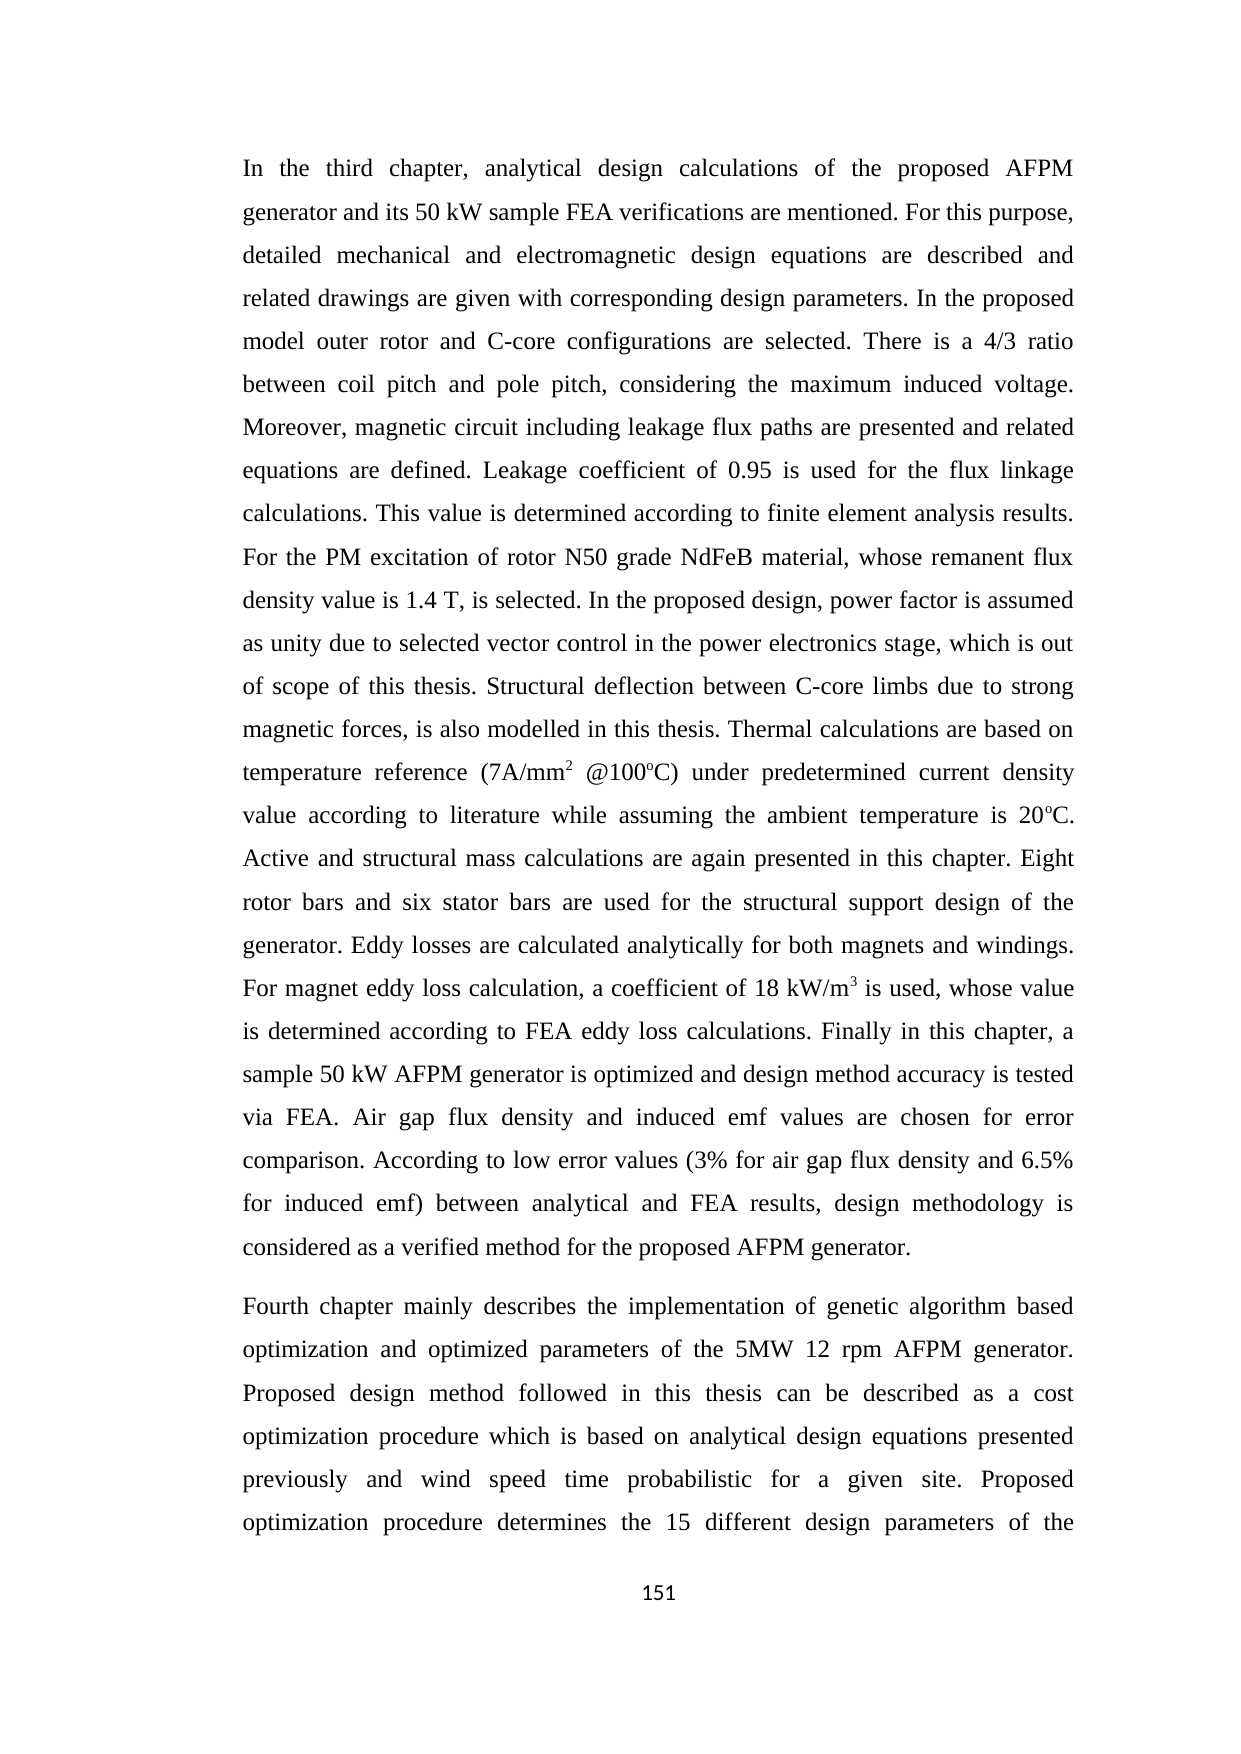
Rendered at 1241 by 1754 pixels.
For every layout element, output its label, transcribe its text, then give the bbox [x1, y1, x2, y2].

text In the third chapter, analytical design calculations of the proposed AFPM generator and its 50 kW sample FEA verifications are mentioned. For this purpose, detailed mechanical and electromagnetic design equations are described and related drawings are given with corresponding design parameters. In the proposed model outer rotor and C-core configurations are selected. There is a 4/3 ratio between coil pitch and pole pitch, considering the maximum induced voltage. Moreover, magnetic circuit including leakage flux paths are presented and related equations are defined. Leakage coefficient of 0.95 is used for the flux linkage calculations. This value is determined according to finite element analysis results. For the PM excitation of rotor N50 grade NdFeB material, whose remanent flux density value is 1.4 T, is selected. In the proposed design, power factor is assumed as unity due to selected vector control in the power electronics stage, which is out of scope of this thesis. Structural deflection between C-core limbs due to strong magnetic forces, is also modelled in this thesis. Thermal calculations are based on temperature reference (7A/mm2 @100oC) under predetermined current density value according to literature while assuming the ambient temperature is 20oC. Active and structural mass calculations are again presented in this chapter. Eight rotor bars and six stator bars are used for the structural support design of the generator. Eddy losses are calculated analytically for both magnets and windings. For magnet eddy loss calculation, a coefficient of 18 kW/m3 is used, whose value is determined according to FEA eddy loss calculations. Finally in this chapter, a sample 50 kW AFPM generator is optimized and design method accuracy is tested via FEA. Air gap flux density and induced emf values are chosen for error comparison. According to low error values (3% for air gap flux density and 6.5% for induced emf) between analytical and FEA results, design methodology is considered as a verified method for the proposed AFPM generator. [242, 153, 1075, 1260]
